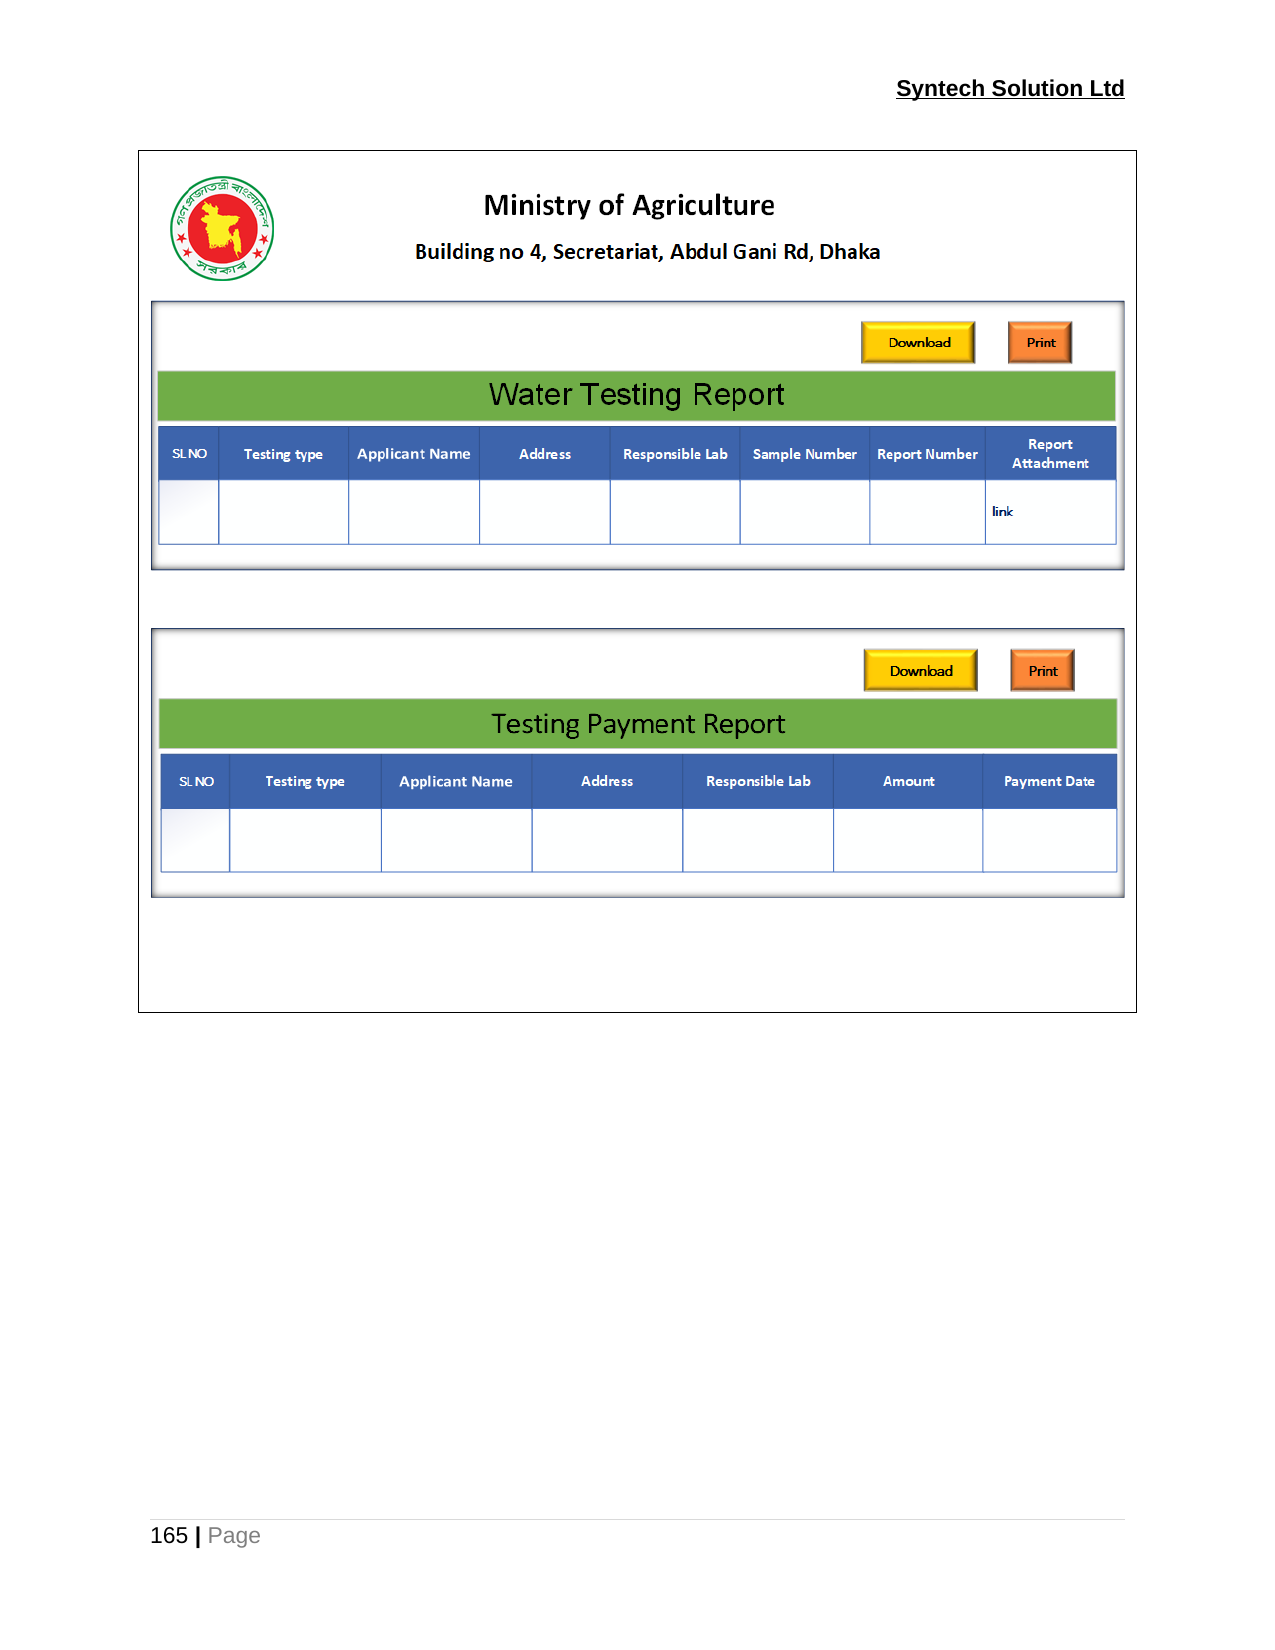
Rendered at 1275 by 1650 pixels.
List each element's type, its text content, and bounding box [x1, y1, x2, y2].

picture [150, 176, 1125, 898]
table_header Reports (Feature) Here users can search testing reports. Water Testing Report (Report Format) Testing Payment Report (Report Format) [139, 151, 1136, 1012]
